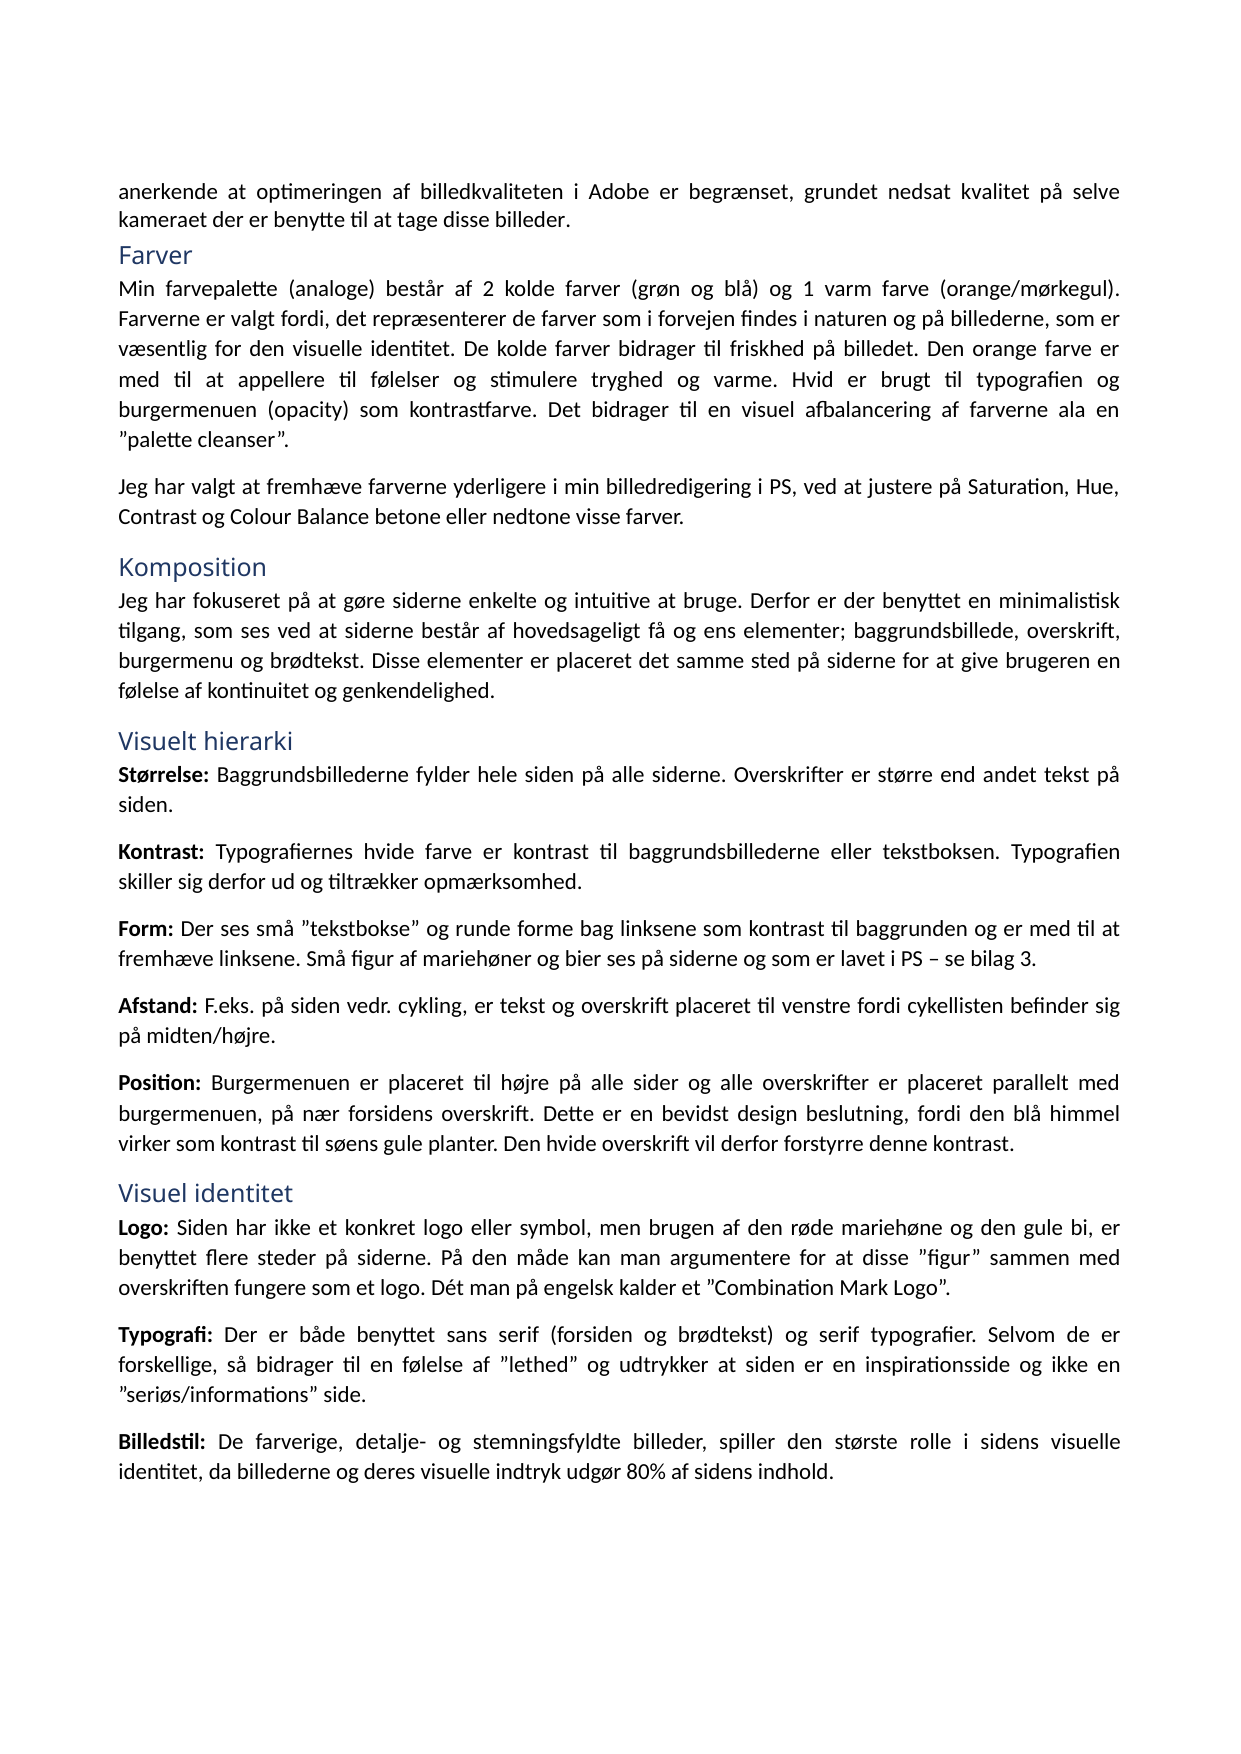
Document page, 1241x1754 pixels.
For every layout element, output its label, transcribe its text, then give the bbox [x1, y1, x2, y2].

text Jeg har fokuseret på at gøre siderne enkelte og intuitive at bruge. Derfor er der benyttet en minimalistisk tilgang, som ses ved at siderne består af hovedsageligt få og ens elementer; baggrundsbillede, overskrift, burgermenu og brødtekst. Disse elementer er placeret det samme sted på siderne for at give brugeren en følelse af kontinuitet og genkendelighed. [118, 586, 1122, 704]
subtitle Visuelt hierarki [118, 723, 1122, 757]
text Position: Burgermenuen er placeret til højre på alle sider og alle overskrifter er placeret parallelt med burgermenuen, på nær forsidens overskrift. Dette er en bevidst design beslutning, fordi den blå himmel virker som kontrast til søens gule planter. Den hvide overskrift vil derfor forstyrre denne kontrast. [118, 1068, 1122, 1157]
text Logo: Siden har ikke et konkret logo eller symbol, men brugen af den røde mariehøne og den gule bi, er benyttet flere steder på siderne. På den måde kan man argumentere for at disse ”figur” sammen med overskriften fungere som et logo. Dét man på engelsk kalder et ”Combination Mark Logo”. [118, 1213, 1122, 1301]
text Billedstil: De farverige, detalje- og stemningsfyldte billeder, spiller den største rolle i sidens visuelle identitet, da billederne og deres visuelle indtryk udgør 80% af sidens indhold. [118, 1427, 1122, 1485]
subtitle Farver [118, 237, 1122, 271]
text Min farvepalette (analoge) består af 2 kolde farver (grøn og blå) og 1 varm farve (orange/mørkegul). Farverne er valgt fordi, det repræsenterer de farver som i forvejen findes i naturen og på billederne, som er væsentlig for den visuelle identitet. De kolde farver bidrager til friskhed på billedet. Den orange farve er med til at appellere til følelser og stimulere tryghed og varme. Hvid er brugt til typografien og burgermenuen (opacity) som kontrastfarve. Det bidrager til en visuel afbalancering af farverne ala en ”palette cleanser”. [118, 274, 1122, 453]
text Størrelse: Baggrundsbillederne fylder hele siden på alle siderne. Overskrifter er større end andet tekst på siden. [118, 760, 1122, 818]
text Typografi: Der er både benyttet sans serif (forsiden og brødtekst) og serif typografier. Selvom de er forskellige, så bidrager til en følelse af ”lethed” og udtrykker at siden er en inspirationsside og ikke en ”seriøs/informations” side. [118, 1320, 1122, 1408]
text Jeg har valgt at fremhæve farverne yderligere i min billedredigering i PS, ved at justere på Saturation, Hue, Contrast og Colour Balance betone eller nedtone visse farver. [118, 472, 1122, 530]
subtitle Visuel identitet [118, 1176, 1122, 1210]
text Kontrast: Typografiernes hvide farve er kontrast til baggrundsbillederne eller tekstboksen. Typografien skiller sig derfor ud og tiltrækker opmærksomhed. [118, 837, 1122, 896]
subtitle Komposition [118, 549, 1122, 583]
text Form: Der ses små ”tekstbokse” og runde forme bag linksene som kontrast til baggrunden og er med til at fremhæve linksene. Små figur af mariehøner og bier ses på siderne og som er lavet i PS – se bilag 3. [118, 914, 1122, 973]
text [118, 177, 1122, 233]
text Afstand: F.eks. på siden vedr. cykling, er tekst og overskrift placeret til venstre fordi cykellisten befinder sig på midten/højre. [118, 991, 1122, 1050]
